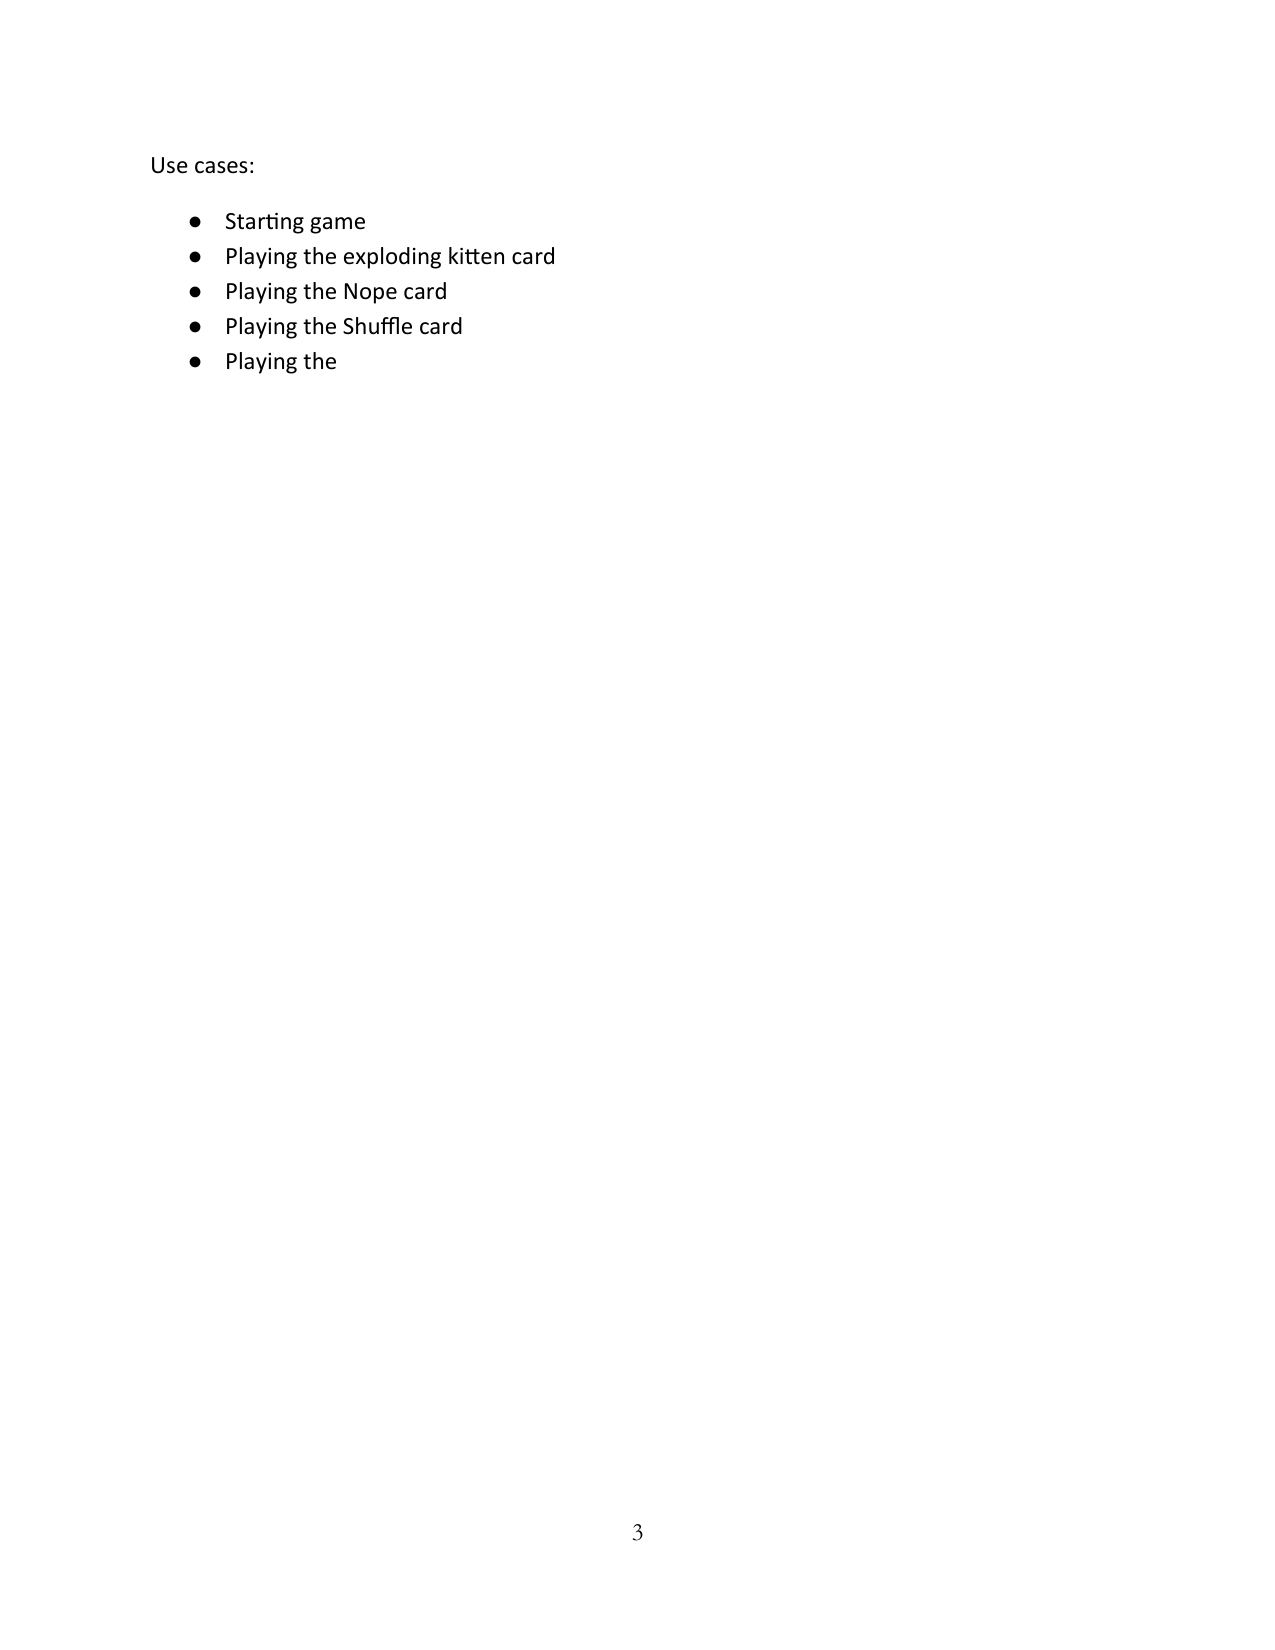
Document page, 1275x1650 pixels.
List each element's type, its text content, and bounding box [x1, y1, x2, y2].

list Starting game [187, 206, 1125, 236]
list Playing the Nope card [187, 276, 1125, 306]
list Playing the exploding kitten card [187, 241, 1125, 271]
list Playing the [187, 346, 1125, 376]
text Use cases: [150, 150, 1125, 181]
list Playing the Shuffle card [187, 311, 1125, 341]
